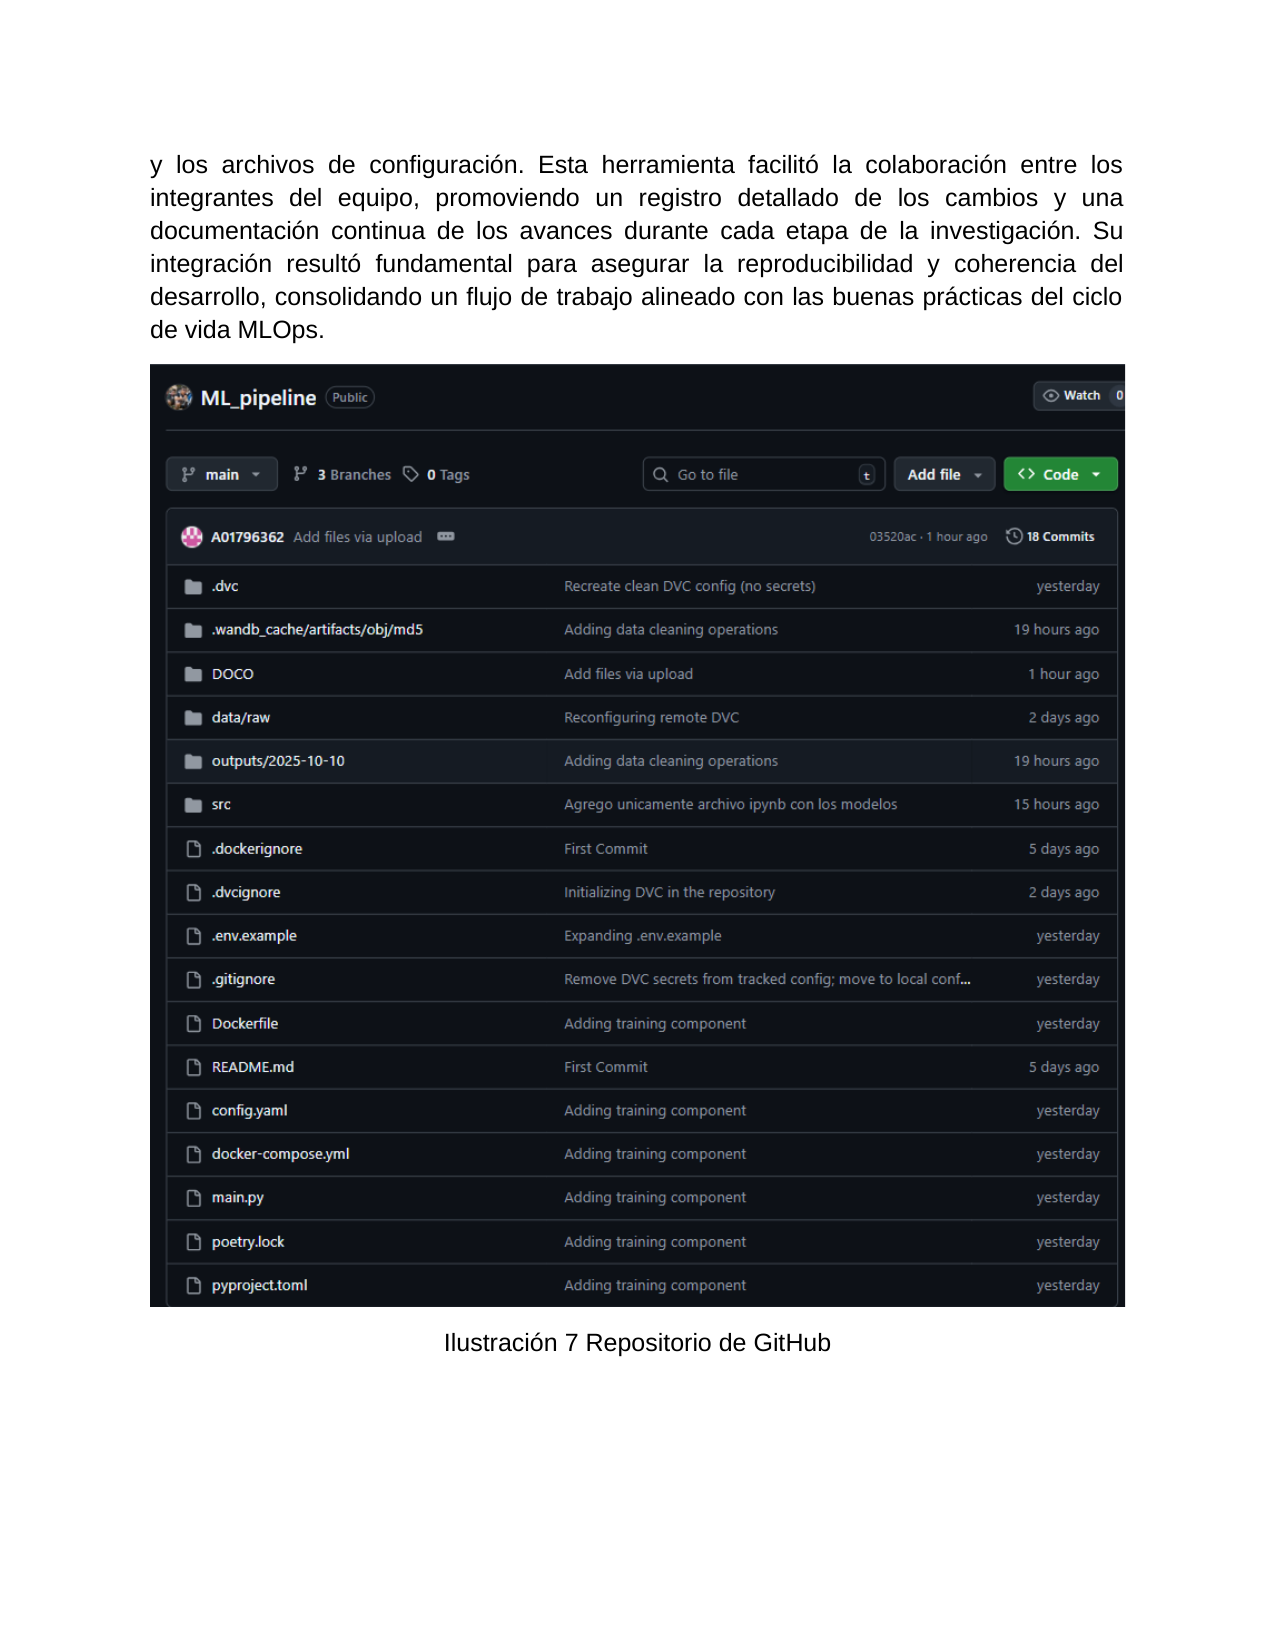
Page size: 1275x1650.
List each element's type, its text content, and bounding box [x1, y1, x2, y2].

picture [150, 364, 1125, 1307]
text Ilustración 7 Repositorio de GitHub [150, 1328, 1125, 1356]
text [150, 150, 1125, 344]
